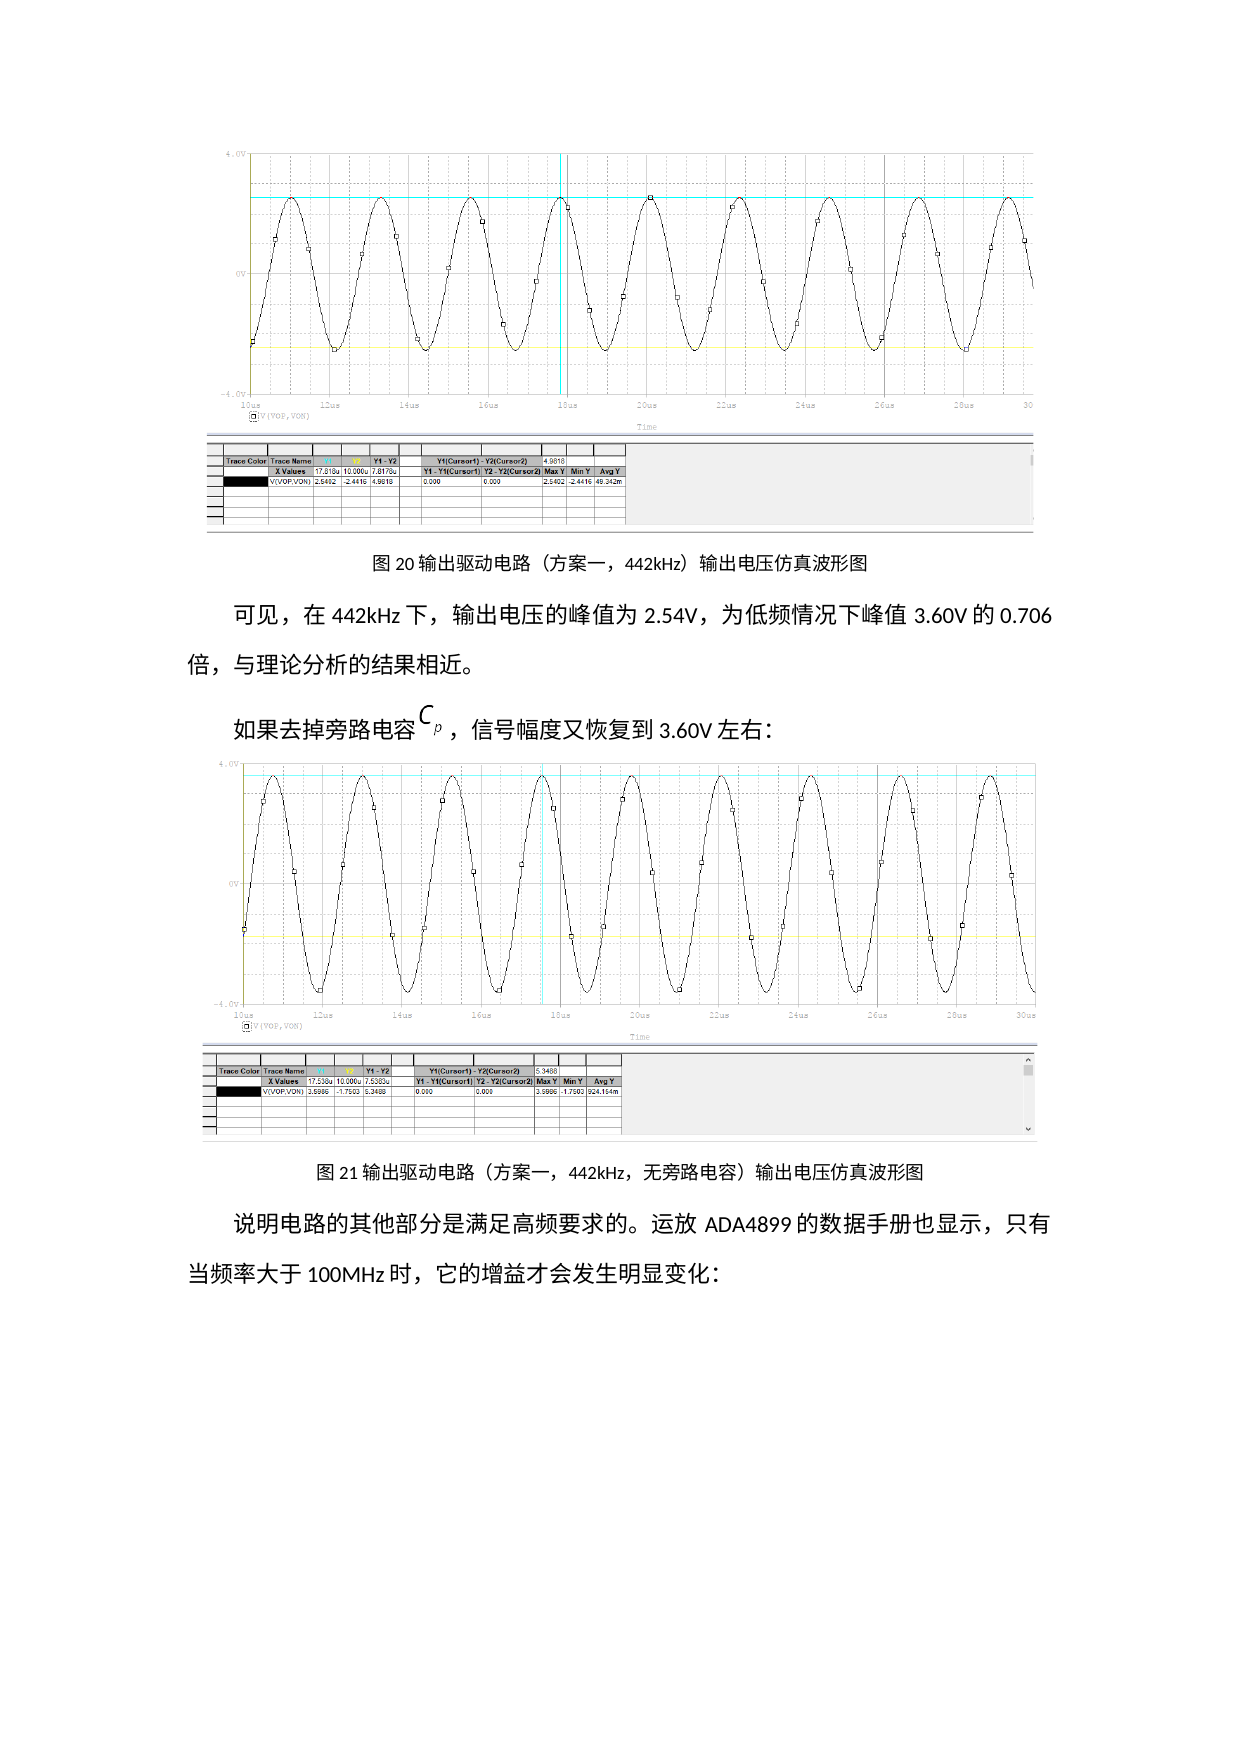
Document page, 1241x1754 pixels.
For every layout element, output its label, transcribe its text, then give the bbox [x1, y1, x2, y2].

text 图 20 输出驱动电路（方案一，442kHz）输出电压仿真波形图 [187, 549, 1053, 576]
text 说明电路的其他部分是满足高频要求的。运放ADA4899的数据手册也显示，只有当频率大于100MHz时，它的增益才会发生明显变化： [187, 1206, 1053, 1289]
text 图 21 输出驱动电路（方案一，442kHz，无旁路电容）输出电压仿真波形图 [187, 1158, 1053, 1185]
text 如果去掉旁路电容，信号幅度又恢复到3.60V左右： [187, 696, 1053, 745]
text 可见，在442kHz下，输出电压的峰值为2.54V，为低频情况下峰值3.60V的0.706倍，与理论分析的结果相近。 [187, 597, 1053, 680]
picture [202, 761, 1038, 1142]
picture [206, 150, 1034, 533]
